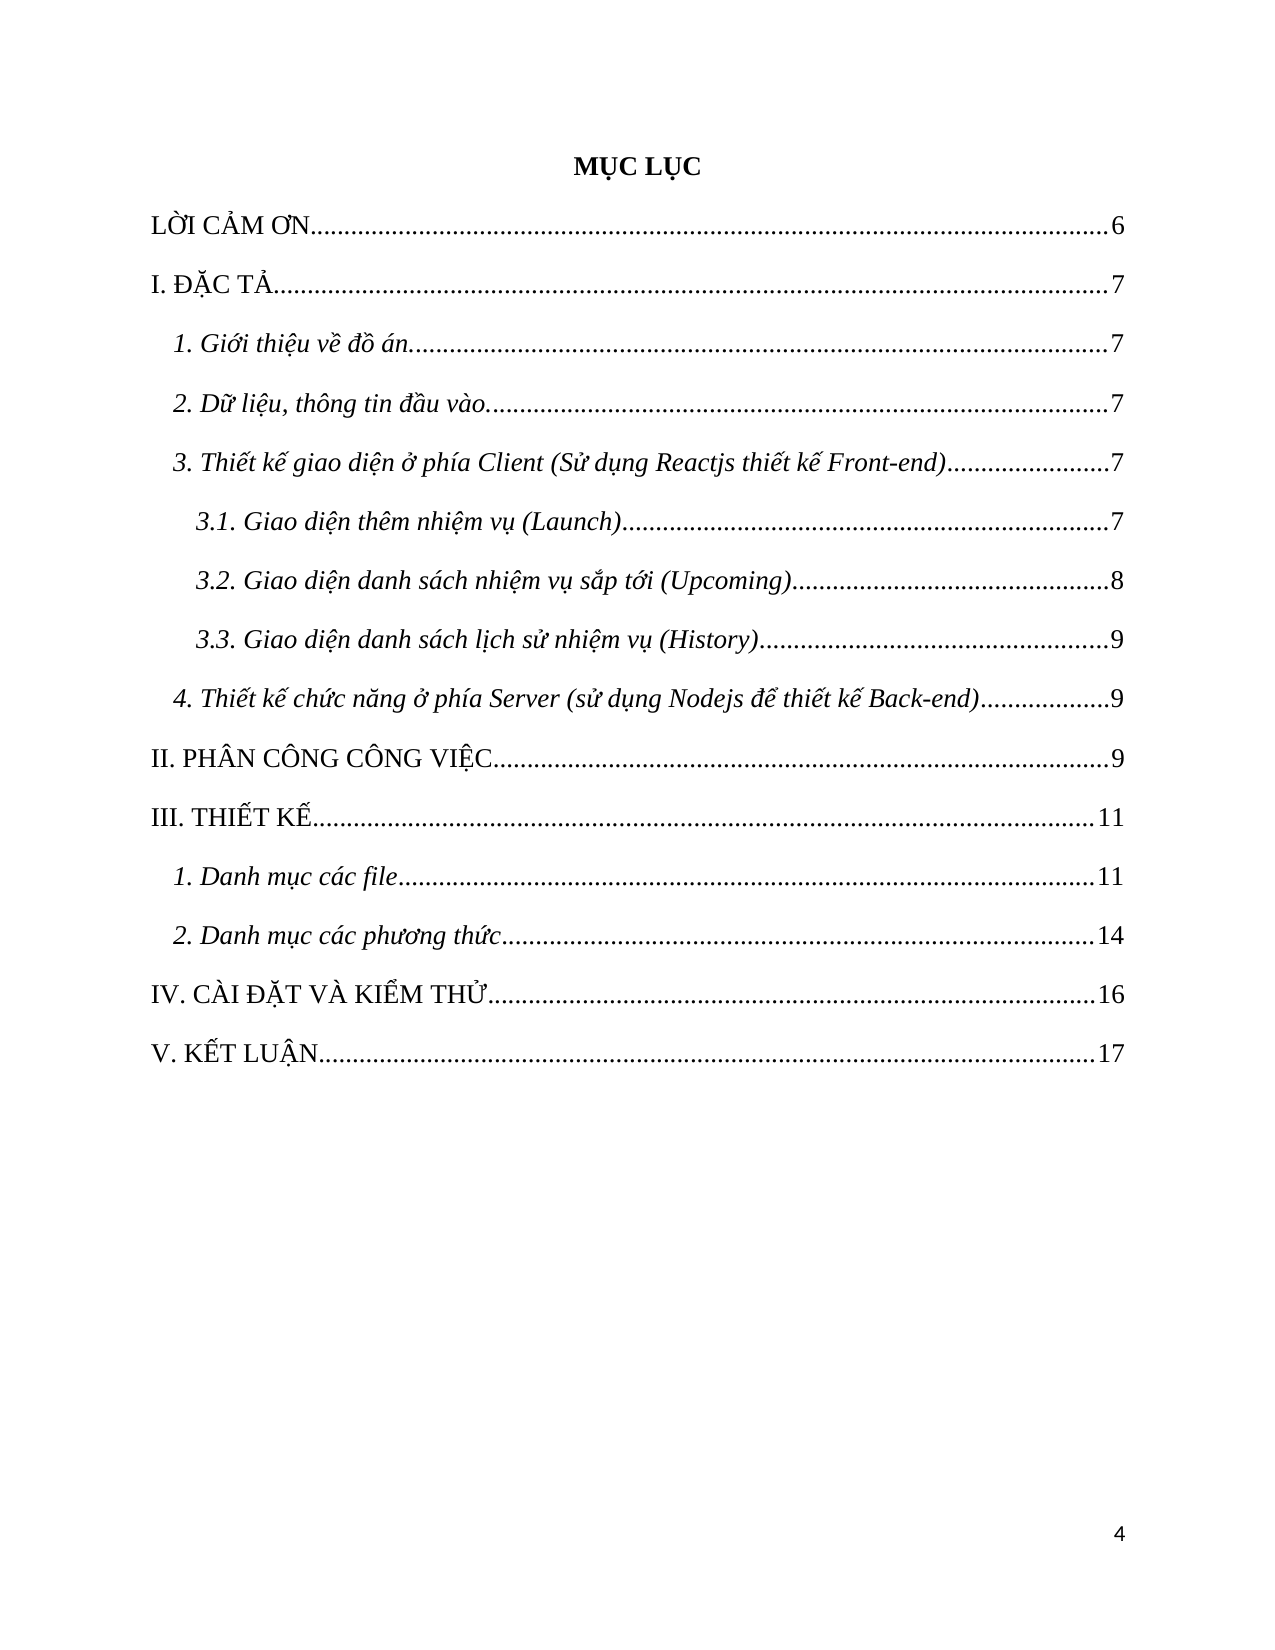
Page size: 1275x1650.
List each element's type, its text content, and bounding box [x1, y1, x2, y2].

text 1. Giới thiệu về đồ án. 7 [173, 327, 1125, 359]
text II. PHÂN CÔNG CÔNG VIỆC 9 [150, 742, 1125, 773]
text 1. Danh mục các file 11 [173, 860, 1125, 891]
text I. ĐẶC TẢ 7 [150, 268, 1125, 299]
text IV. CÀI ĐẶT VÀ KIỂM THỬ 16 [150, 978, 1125, 1009]
text 3.2. Giao diện danh sách nhiệm vụ sắp tới (Upcoming) 8 [196, 564, 1125, 595]
text III. THIẾT KẾ 11 [150, 801, 1125, 832]
text 3. Thiết kế giao diện ở phía Client (Sử dụng Reactjs thiết kế Front-end) 7 [173, 446, 1125, 477]
text MỤC LỤC [150, 150, 1125, 181]
text 2. Danh mục các phương thức 14 [173, 919, 1125, 950]
text V. KẾT LUẬN 17 [150, 1037, 1125, 1069]
text 4. Thiết kế chức năng ở phía Server (sử dụng Nodejs để thiết kế Back-end) 9 [173, 682, 1125, 714]
text LỜI CẢM ƠN 6 [150, 209, 1125, 240]
text 2. Dữ liệu, thông tin đầu vào. 7 [173, 387, 1125, 418]
text 3.3. Giao diện danh sách lịch sử nhiệm vụ (History) 9 [196, 623, 1125, 654]
text 3.1. Giao diện thêm nhiệm vụ (Launch) 7 [196, 505, 1125, 536]
